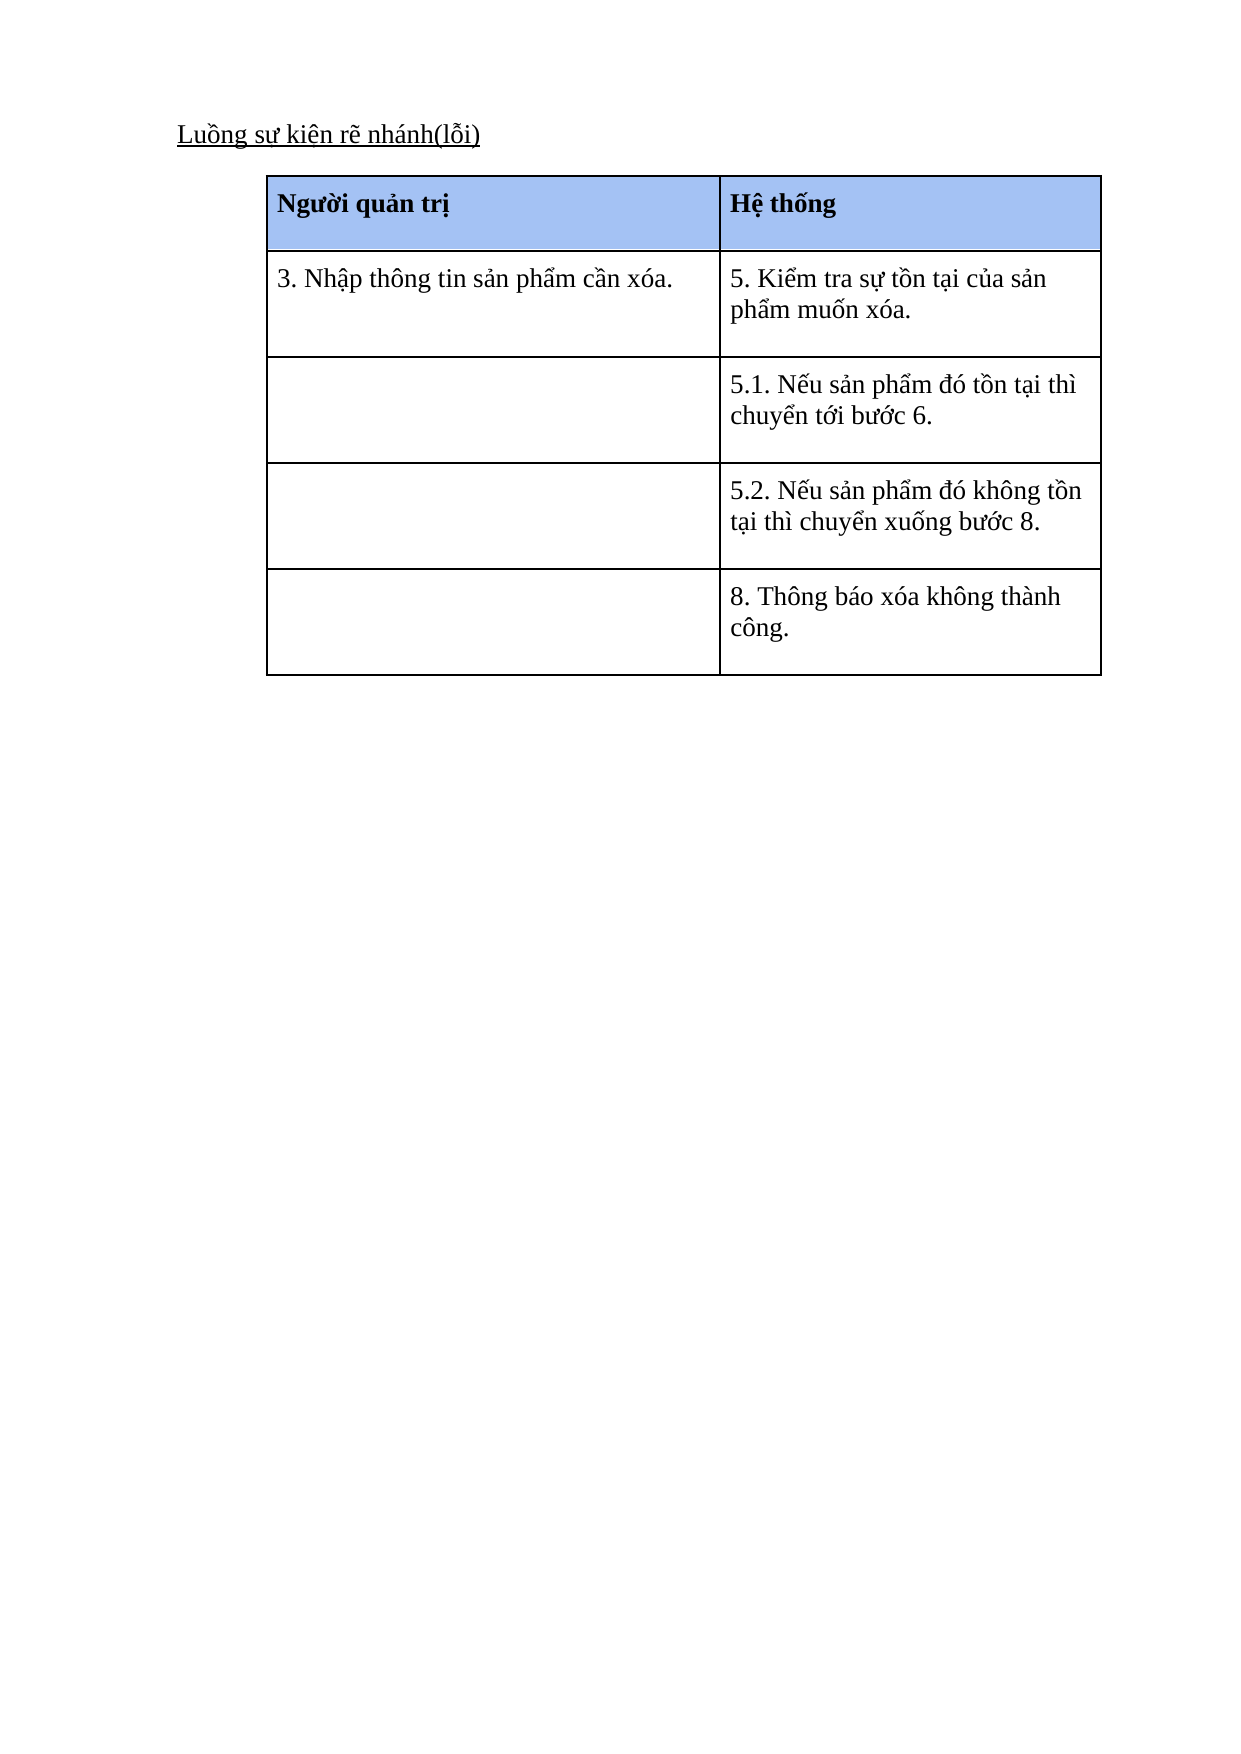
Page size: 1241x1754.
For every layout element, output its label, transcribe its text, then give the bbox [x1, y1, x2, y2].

table_cell 5. Kiểm tra sự tồn tại của sản phẩm muốn xóa. [721, 252, 1100, 356]
table_cell 5.1. Nếu sản phẩm đó tồn tại thì chuyển tới bước 6. [721, 358, 1100, 462]
table_cell [268, 464, 719, 568]
table_cell [268, 358, 719, 462]
table_header Người quản trị [268, 177, 719, 249]
text Luồng sự kiện rẽ nhánh(lỗi) [177, 118, 1122, 149]
table_cell 5.2. Nếu sản phẩm đó không tồn tại thì chuyển xuống bước 8. [721, 464, 1100, 568]
table_cell 8. Thông báo xóa không thành công. [721, 570, 1100, 674]
table_header Hệ thống [721, 177, 1100, 249]
table_cell 3. Nhập thông tin sản phẩm cần xóa. [268, 252, 719, 356]
table_cell [268, 570, 719, 674]
